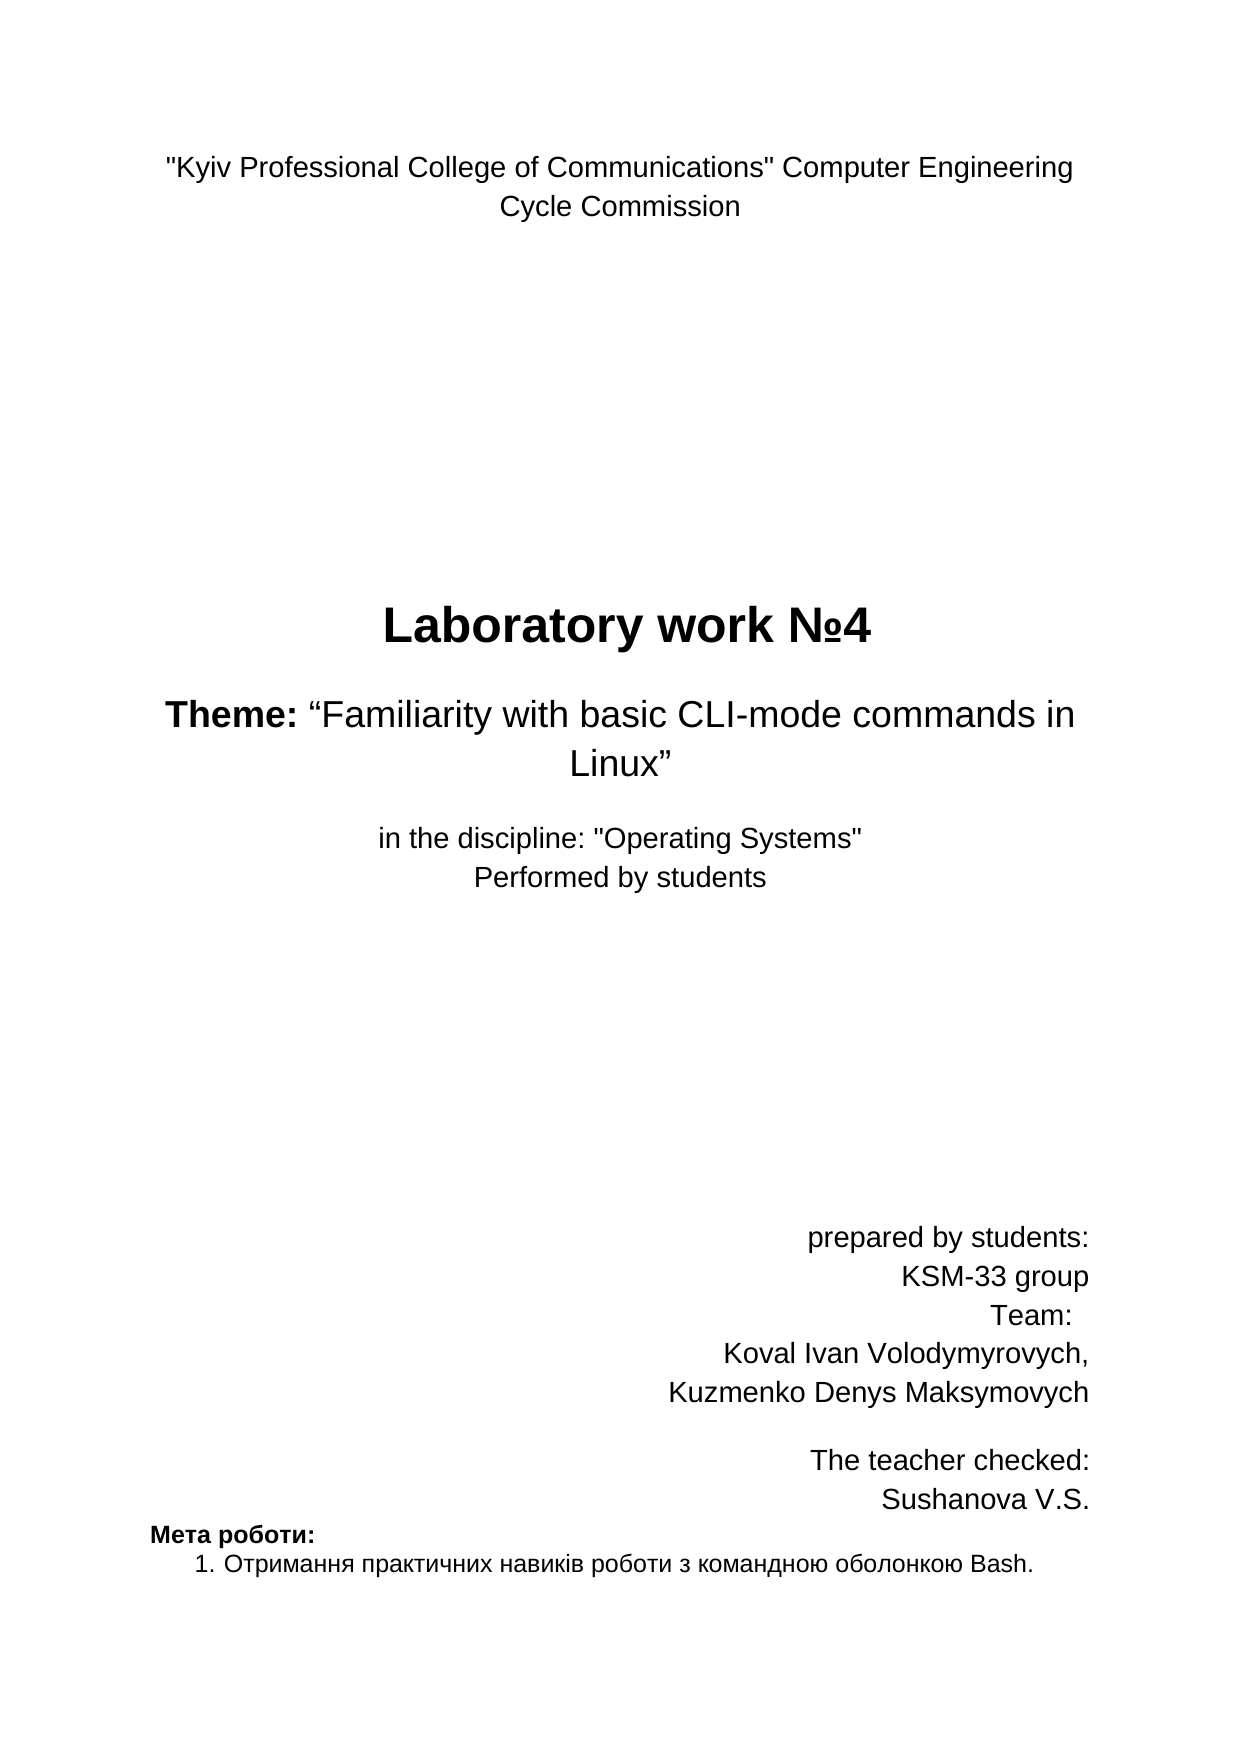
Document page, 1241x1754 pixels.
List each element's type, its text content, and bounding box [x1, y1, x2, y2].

text prepared by students: [150, 1220, 1090, 1254]
text KSM-33 group [150, 1259, 1090, 1292]
list Отримання практичних навиків роботи з командною оболонкою Bash. [194, 1549, 1090, 1578]
text Theme: “Familiarity with basic CLI-mode commands in Linux” [150, 692, 1090, 785]
text Kuzmenko Denys Maksymovych [150, 1374, 1090, 1408]
text Team: [150, 1297, 1090, 1331]
text The teacher checked: [150, 1443, 1090, 1477]
text Koval Ivan Volodymyrovych, [150, 1336, 1090, 1369]
text Laboratory work №4 [150, 596, 1090, 653]
text Мета роботи: [150, 1520, 1090, 1549]
text "Kyiv Professional College of Communications" Computer Engineering Cycle Commission [150, 150, 1090, 222]
text Sushanova V.S. [150, 1482, 1090, 1515]
text Performed by students [150, 860, 1090, 893]
text in the discipline: "Operating Systems" [150, 821, 1090, 855]
